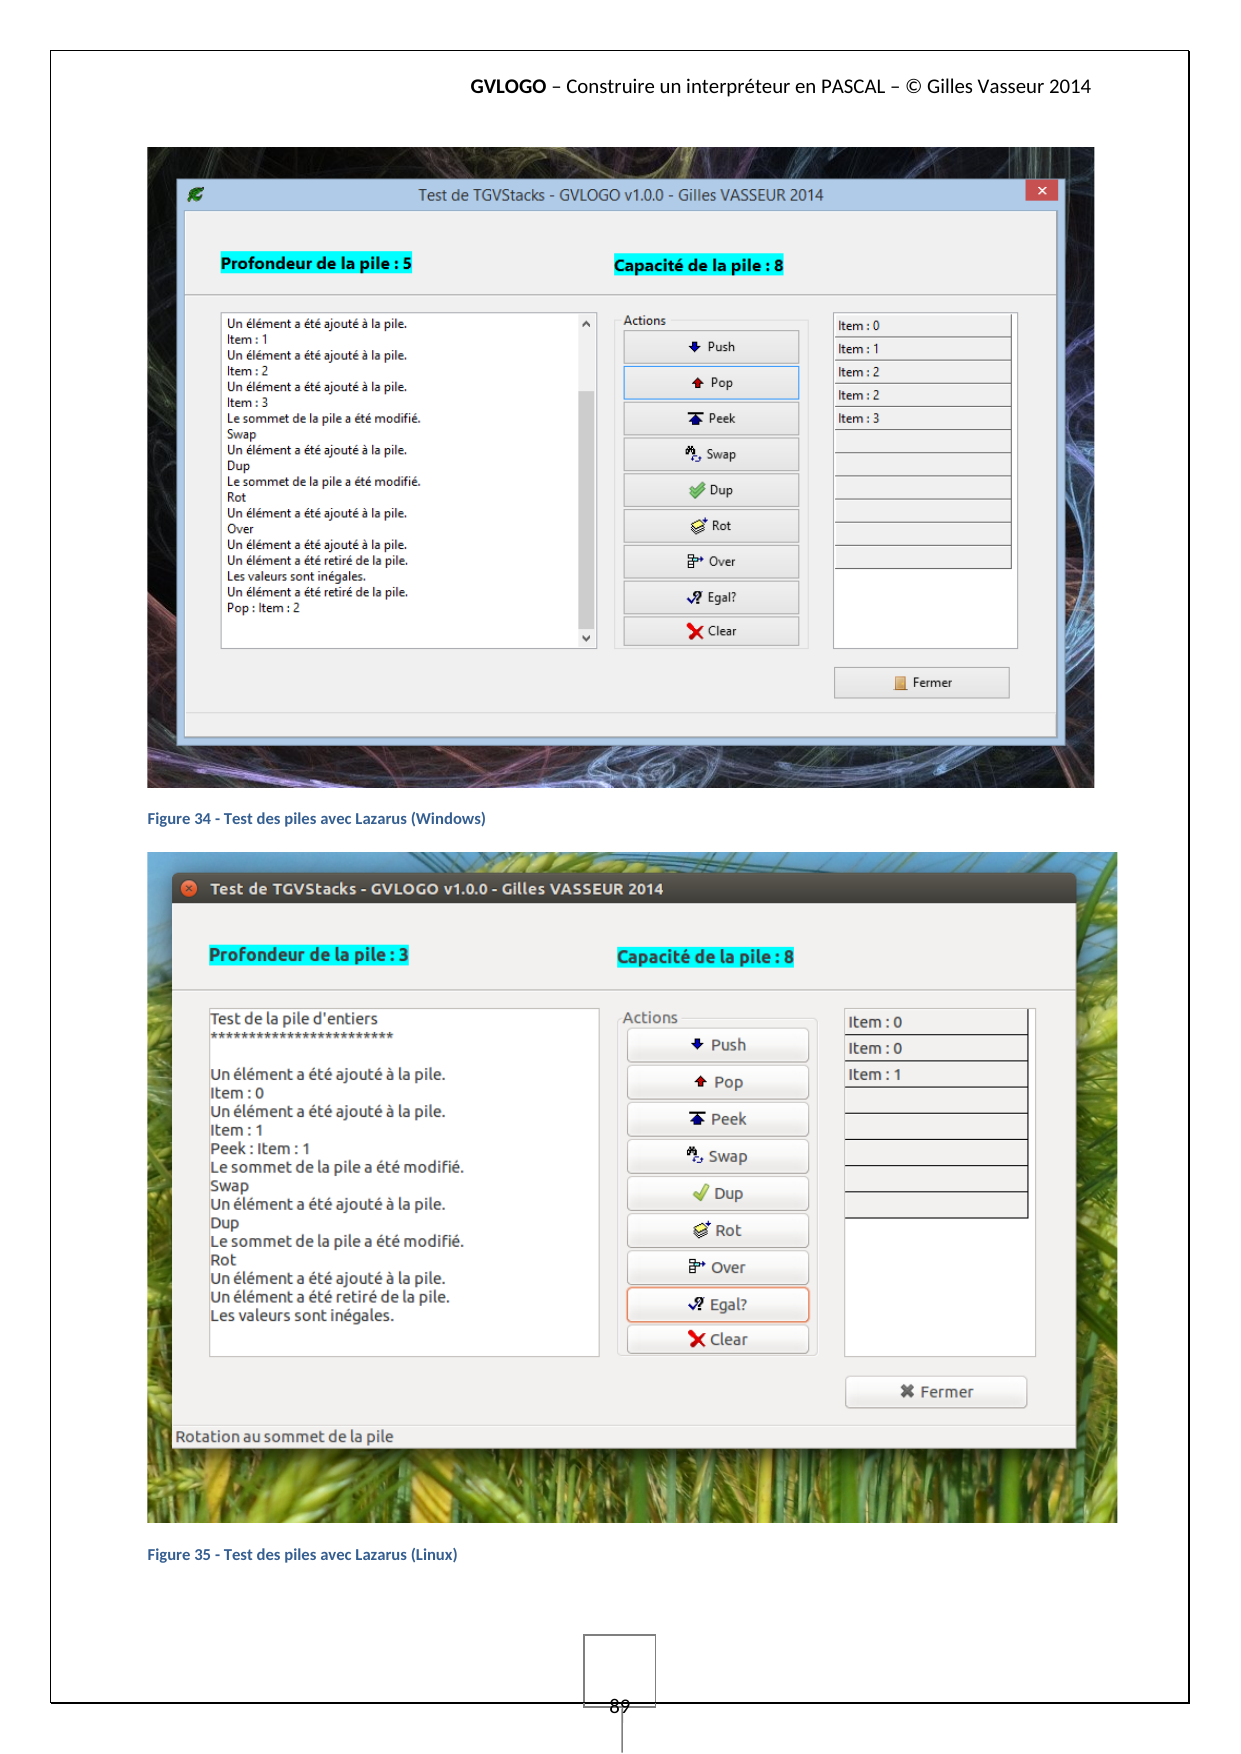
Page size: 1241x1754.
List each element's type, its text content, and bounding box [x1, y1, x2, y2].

picture [147, 147, 1095, 788]
picture [147, 852, 1118, 1523]
